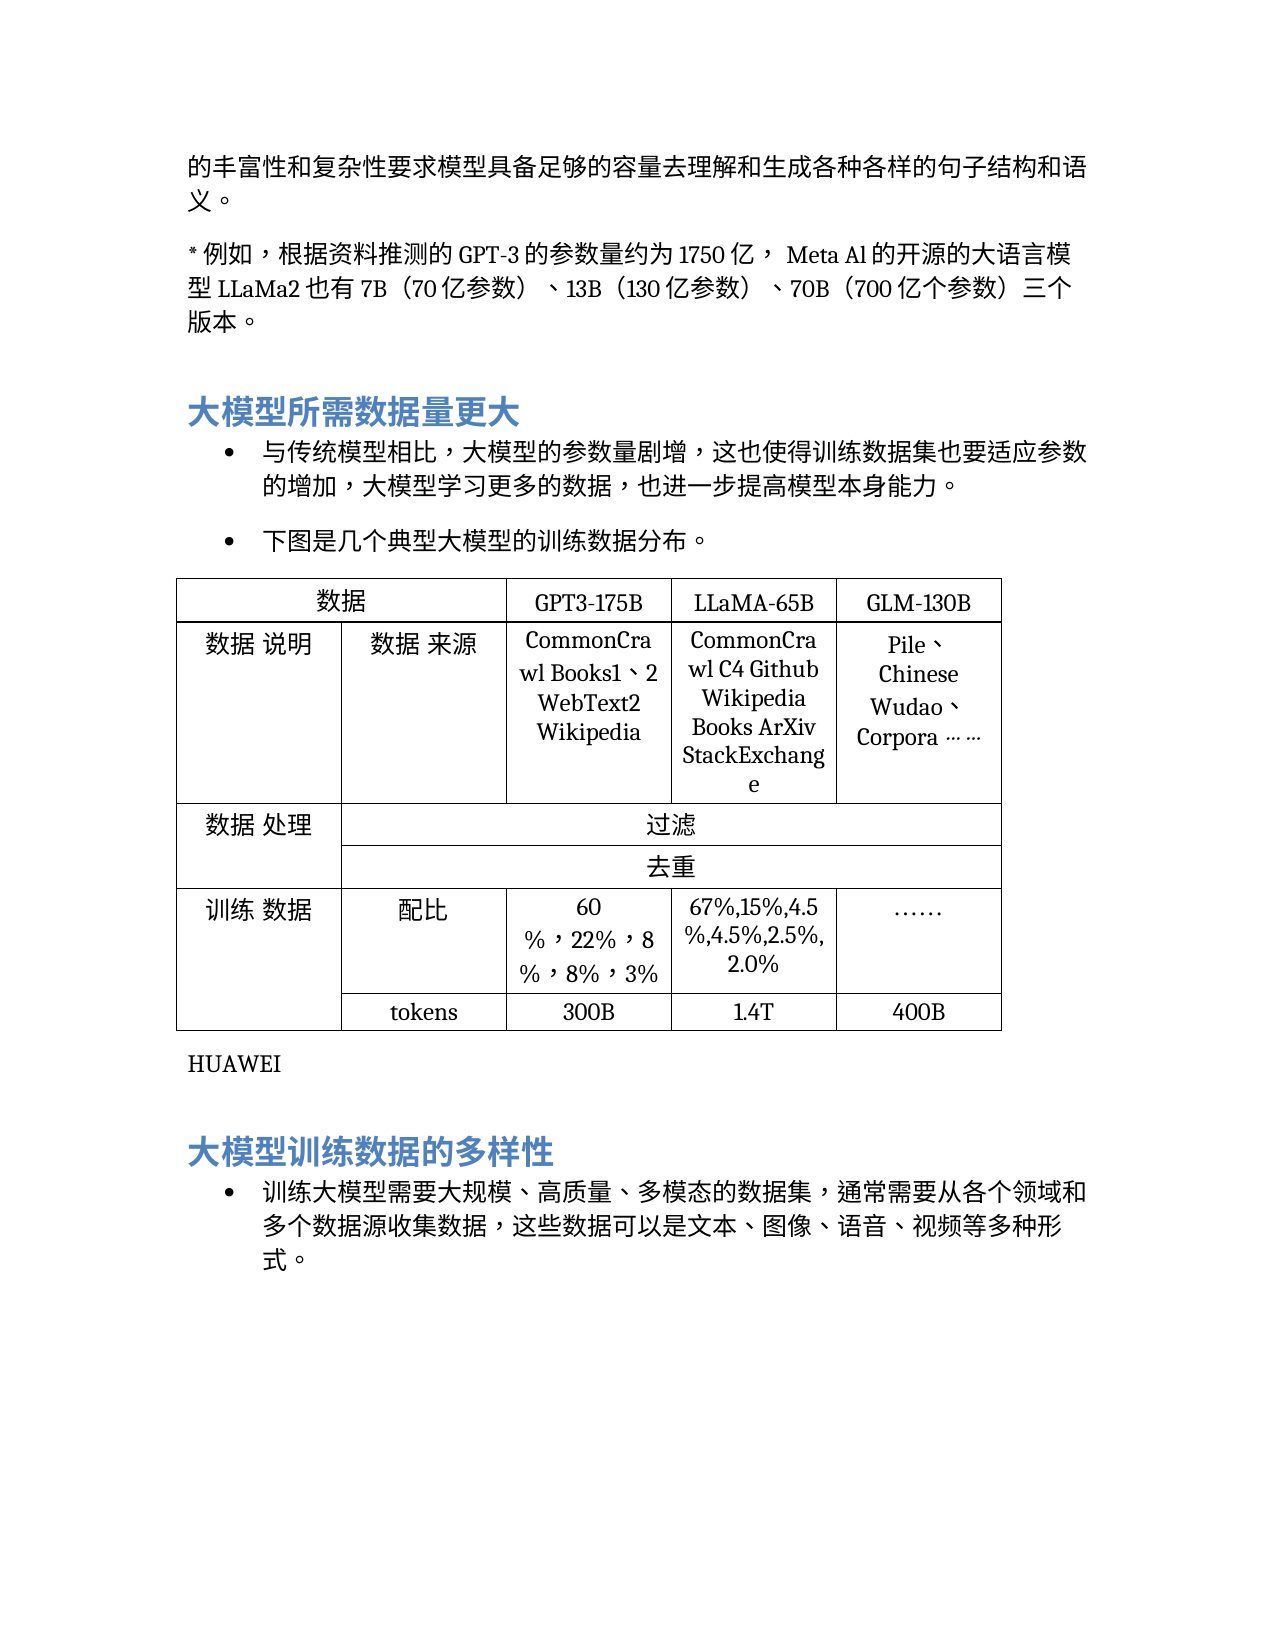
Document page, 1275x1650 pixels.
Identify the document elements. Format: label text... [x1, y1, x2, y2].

table_cell 67%,15%,4.5%,4.5%,2.5%,2.0% [672, 889, 836, 993]
text * 例如，根据资料推测的GPT-3的参数量约为1750亿， Meta Al的开源的大语言模型LLaMa2 也有7B（70亿参数）、13B（130亿参数）、70B（700亿个参数）三个版本。 [187, 237, 1087, 339]
subtitle 大模型所需数据量更大 [187, 389, 1087, 434]
table_cell [837, 889, 1001, 993]
table_cell tokens [342, 994, 506, 1030]
table_cell 400B [837, 994, 1001, 1030]
table_header GLM-130B [837, 579, 1001, 621]
table_cell 数据 说明 [177, 623, 341, 802]
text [187, 150, 1087, 218]
table_cell 过滤 [342, 804, 1001, 845]
table_cell 300B [507, 994, 671, 1030]
table_cell 60%，22%，8%，8%，3% [507, 889, 671, 993]
table_header GPT3-175B [507, 579, 671, 621]
text HUAWEI [187, 1050, 1087, 1079]
list 下图是几个典型大模型的训练数据分布。 [225, 523, 1087, 557]
table_cell 配比 [342, 889, 506, 993]
table_cell 数据 来源 [342, 623, 506, 802]
table_header LLaMA-65B [672, 579, 836, 621]
list 训练大模型需要大规模、高质量、多模态的数据集，通常需要从各个领域和多个数据源收集数据，这些数据可以是文本、图像、语音、视频等多种形式。 [225, 1174, 1087, 1277]
table_cell 数据 处理 [177, 804, 341, 888]
table_cell CommonCrawl Books1、2 WebText2 Wikipedia [507, 623, 671, 802]
table_cell CommonCrawl C4 Github Wikipedia Books ArXiv StackExchange [672, 623, 836, 802]
table_cell 去重 [342, 846, 1001, 888]
table_cell 1.4T [672, 994, 836, 1030]
list 与传统模型相比，大模型的参数量剧增，这也使得训练数据集也要适应参数的增加，大模型学习更多的数据，也进一步提高模型本身能力。 [225, 434, 1087, 503]
table_header 数据 [177, 579, 506, 621]
subtitle 大模型训练数据的多样性 [187, 1129, 1087, 1174]
table_cell Pile、 Chinese Wudao、 Corpora [837, 623, 1001, 802]
table_cell 训练 数据 [177, 889, 341, 1030]
